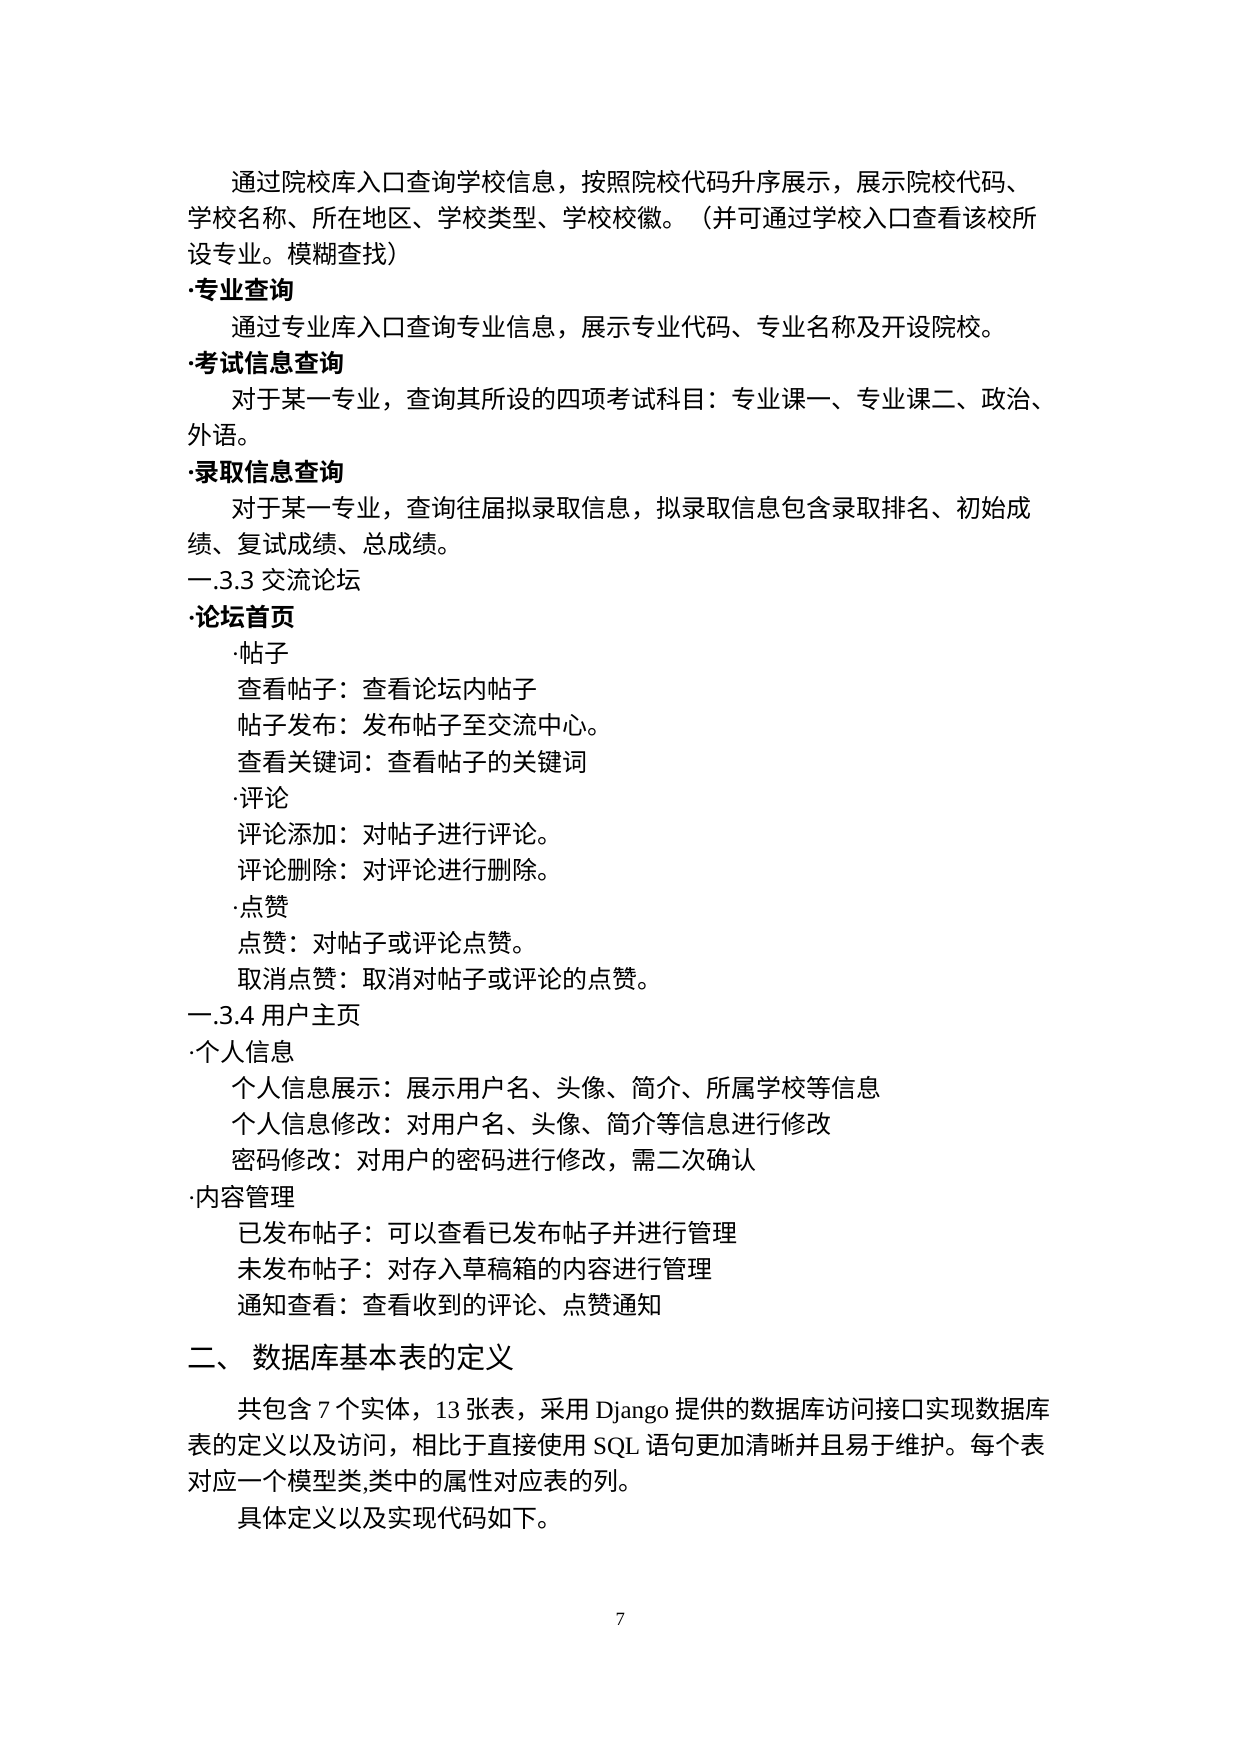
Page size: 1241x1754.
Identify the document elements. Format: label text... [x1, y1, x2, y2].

text 共包含7个实体，13张表，采用 Django 提供的数据库访问接口实现数据库表的定义以及访问，相比于直接使用 SQL 语句更加清晰并且易于维护。每个表对应一个模型类,类中的属性对应表的列。 [187, 1389, 1053, 1498]
subtitle 数据库基本表的定义 [187, 1334, 1053, 1377]
text ·内容管理 [187, 1177, 1053, 1213]
text 评论删除：对评论进行删除。 [187, 851, 1053, 887]
text 评论添加：对帖子进行评论。 [187, 814, 1053, 851]
subtitle 用户主页 [187, 996, 1053, 1032]
text ·考试信息查询 [187, 343, 1053, 379]
text 通知查看：查看收到的评论、点赞通知 [187, 1286, 1053, 1322]
text ·帖子 [187, 633, 1053, 669]
text 帖子发布：发布帖子至交流中心。 [187, 706, 1053, 742]
text 个人信息展示：展示用户名、头像、简介、所属学校等信息 [187, 1068, 1053, 1104]
text 个人信息修改：对用户名、头像、简介等信息进行修改 [187, 1104, 1053, 1141]
text 点赞：对帖子或评论点赞。 [187, 923, 1053, 959]
text 对于某一专业，查询往届拟录取信息，拟录取信息包含录取排名、初始成绩、复试成绩、总成绩。 [187, 488, 1053, 561]
text ·专业查询 [187, 271, 1053, 307]
text 具体定义以及实现代码如下。 [187, 1498, 1053, 1534]
text ·点赞 [187, 887, 1053, 923]
text ·评论 [187, 778, 1053, 814]
text ·论坛首页 [187, 597, 1053, 633]
text 已发布帖子：可以查看已发布帖子并进行管理 [187, 1213, 1053, 1249]
subtitle 交流论坛 [187, 561, 1053, 597]
text 取消点赞：取消对帖子或评论的点赞。 [187, 959, 1053, 996]
text 未发布帖子：对存入草稿箱的内容进行管理 [187, 1249, 1053, 1286]
text 通过院校库入口查询学校信息，按照院校代码升序展示，展示院校代码、学校名称、所在地区、学校类型、学校校徽。（并可通过学校入口查看该校所设专业。模糊查找） [187, 162, 1053, 271]
text 查看关键词：查看帖子的关键词 [187, 742, 1053, 778]
text 通过专业库入口查询专业信息，展示专业代码、专业名称及开设院校。 [187, 307, 1053, 343]
text 查看帖子：查看论坛内帖子 [187, 669, 1053, 706]
text ·录取信息查询 [187, 452, 1053, 488]
text 密码修改：对用户的密码进行修改，需二次确认 [187, 1141, 1053, 1177]
text 对于某一专业，查询其所设的四项考试科目：专业课一、专业课二、政治、外语。 [187, 379, 1053, 452]
text ·个人信息 [187, 1032, 1053, 1068]
